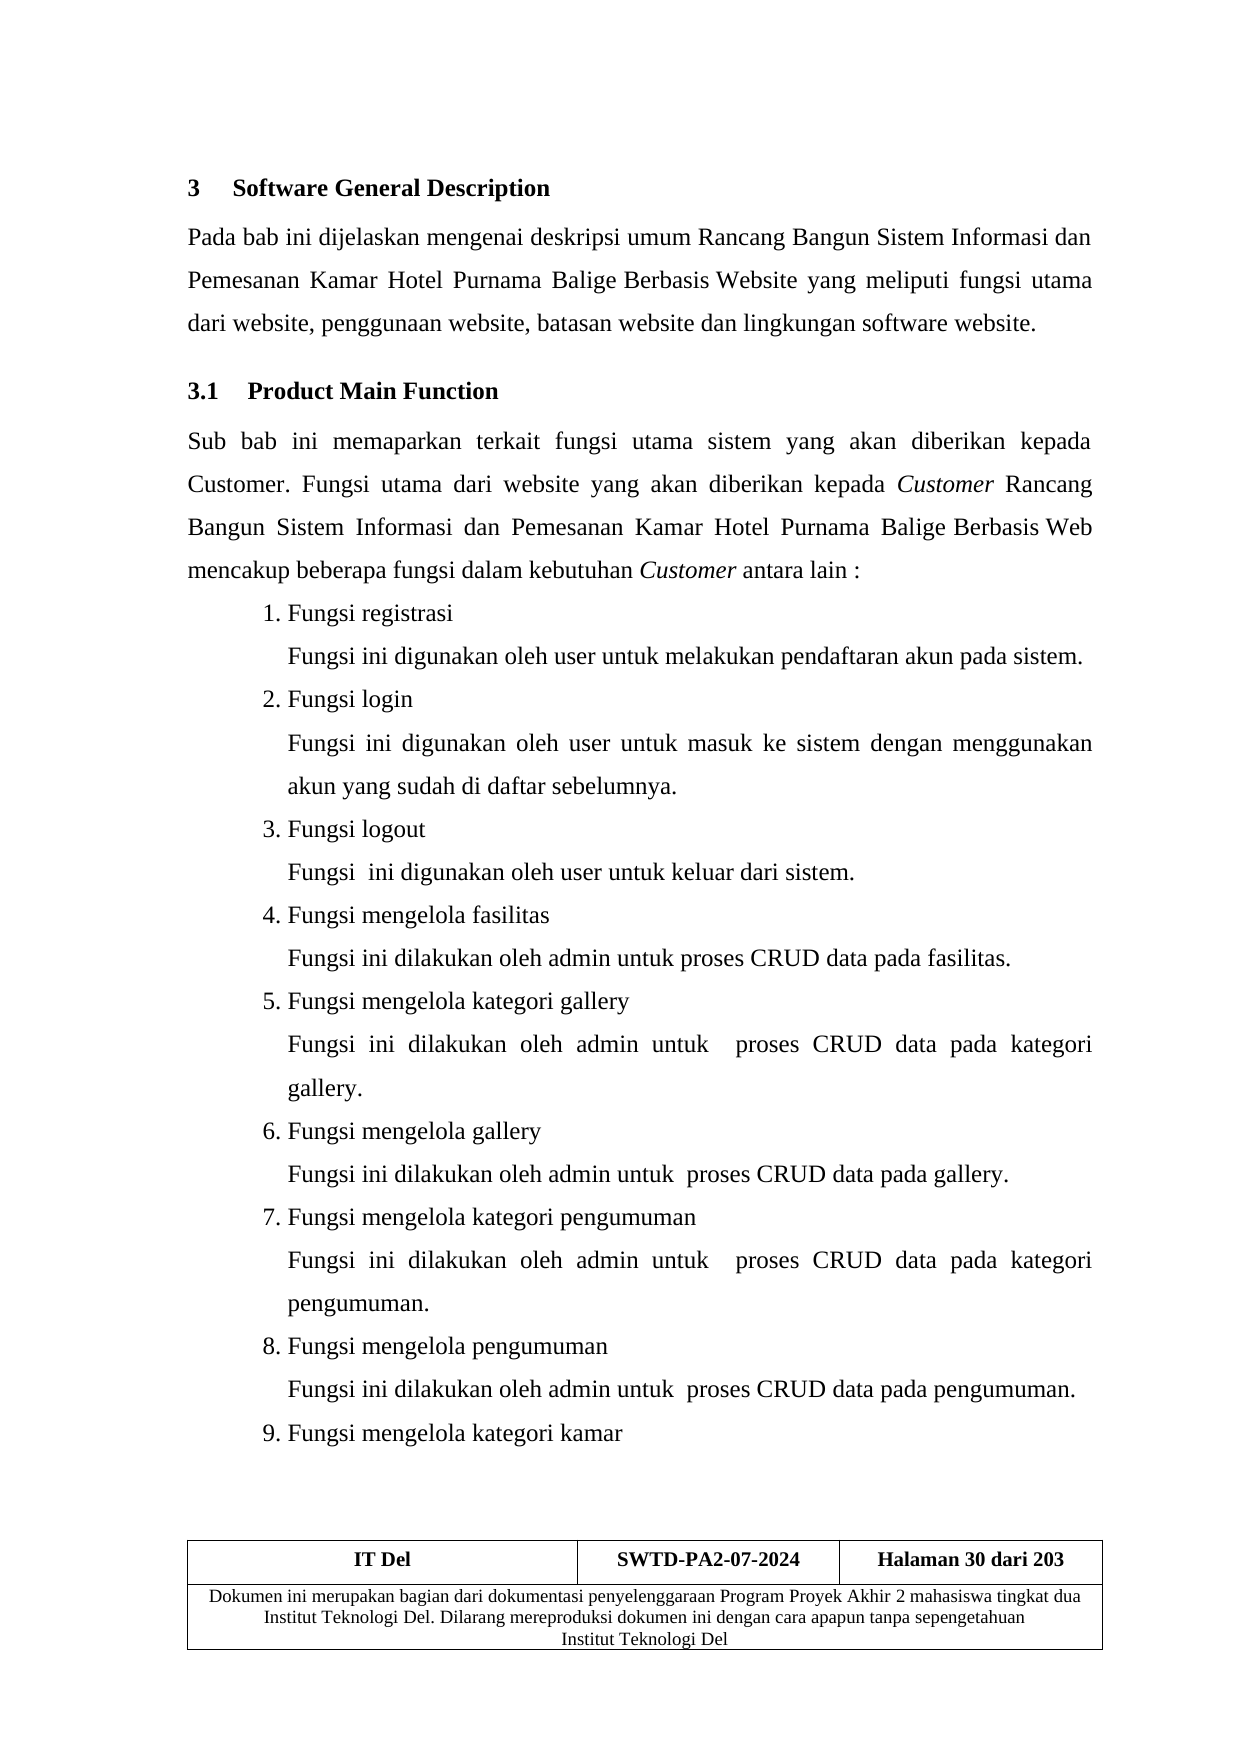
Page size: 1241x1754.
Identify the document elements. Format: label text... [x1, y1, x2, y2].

text 6. Fungsi mengelola gallery [262, 1116, 1092, 1144]
text Fungsi ini dilakukan oleh admin untuk proses CRUD data pada kategori pengumuman. [287, 1245, 1092, 1317]
text 2. Fungsi login [187, 684, 1092, 713]
text Fungsi ini dilakukan oleh admin untuk proses CRUD data pada fasilitas. [287, 943, 1092, 972]
text Fungsi ini digunakan oleh user untuk melakukan pendaftaran akun pada sistem. [187, 641, 1092, 670]
subtitle Product Main Function [187, 376, 1092, 405]
text 7. Fungsi mengelola kategori pengumuman [187, 1202, 1092, 1231]
text Fungsi ini dilakukan oleh admin untuk proses CRUD data pada gallery. [287, 1159, 1092, 1188]
text 3. Fungsi logout [187, 814, 1092, 843]
text Fungsi ini dilakukan oleh admin untuk proses CRUD data pada kategori gallery. [287, 1029, 1092, 1101]
subtitle Software General Description [187, 173, 1092, 201]
text Fungsi ini digunakan oleh user untuk keluar dari sistem. [225, 857, 1092, 886]
text Sub bab ini memaparkan terkait fungsi utama sistem yang akan diberikan kepada Customer. Fungsi utama dari website yang akan diberikan kepada Customer Rancang Bangun Sistem Informasi dan Pemesanan Kamar Hotel Purnama Balige Berbasis Web mencakup beberapa fungsi dalam kebutuhan Customer antara lain : [187, 426, 1092, 584]
text Pada bab ini dijelaskan mengenai deskripsi umum Rancang Bangun Sistem Informasi dan Pemesanan Kamar Hotel Purnama Balige Berbasis Website yang meliputi fungsi utama dari website, penggunaan website, batasan website dan lingkungan software website. [187, 222, 1092, 337]
text 1. Fungsi registrasi [187, 598, 1092, 627]
text Fungsi ini dilakukan oleh admin untuk proses CRUD data pada pengumuman. [287, 1374, 1092, 1403]
text 4. Fungsi mengelola fasilitas [187, 900, 1092, 929]
text 9. Fungsi mengelola kategori kamar [187, 1418, 1092, 1446]
text Fungsi ini digunakan oleh user untuk masuk ke sistem dengan menggunakan akun yang sudah di daftar sebelumnya. [287, 728, 1092, 799]
text 8. Fungsi mengelola pengumuman [187, 1331, 1092, 1360]
text 5. Fungsi mengelola kategori gallery [187, 986, 1092, 1015]
